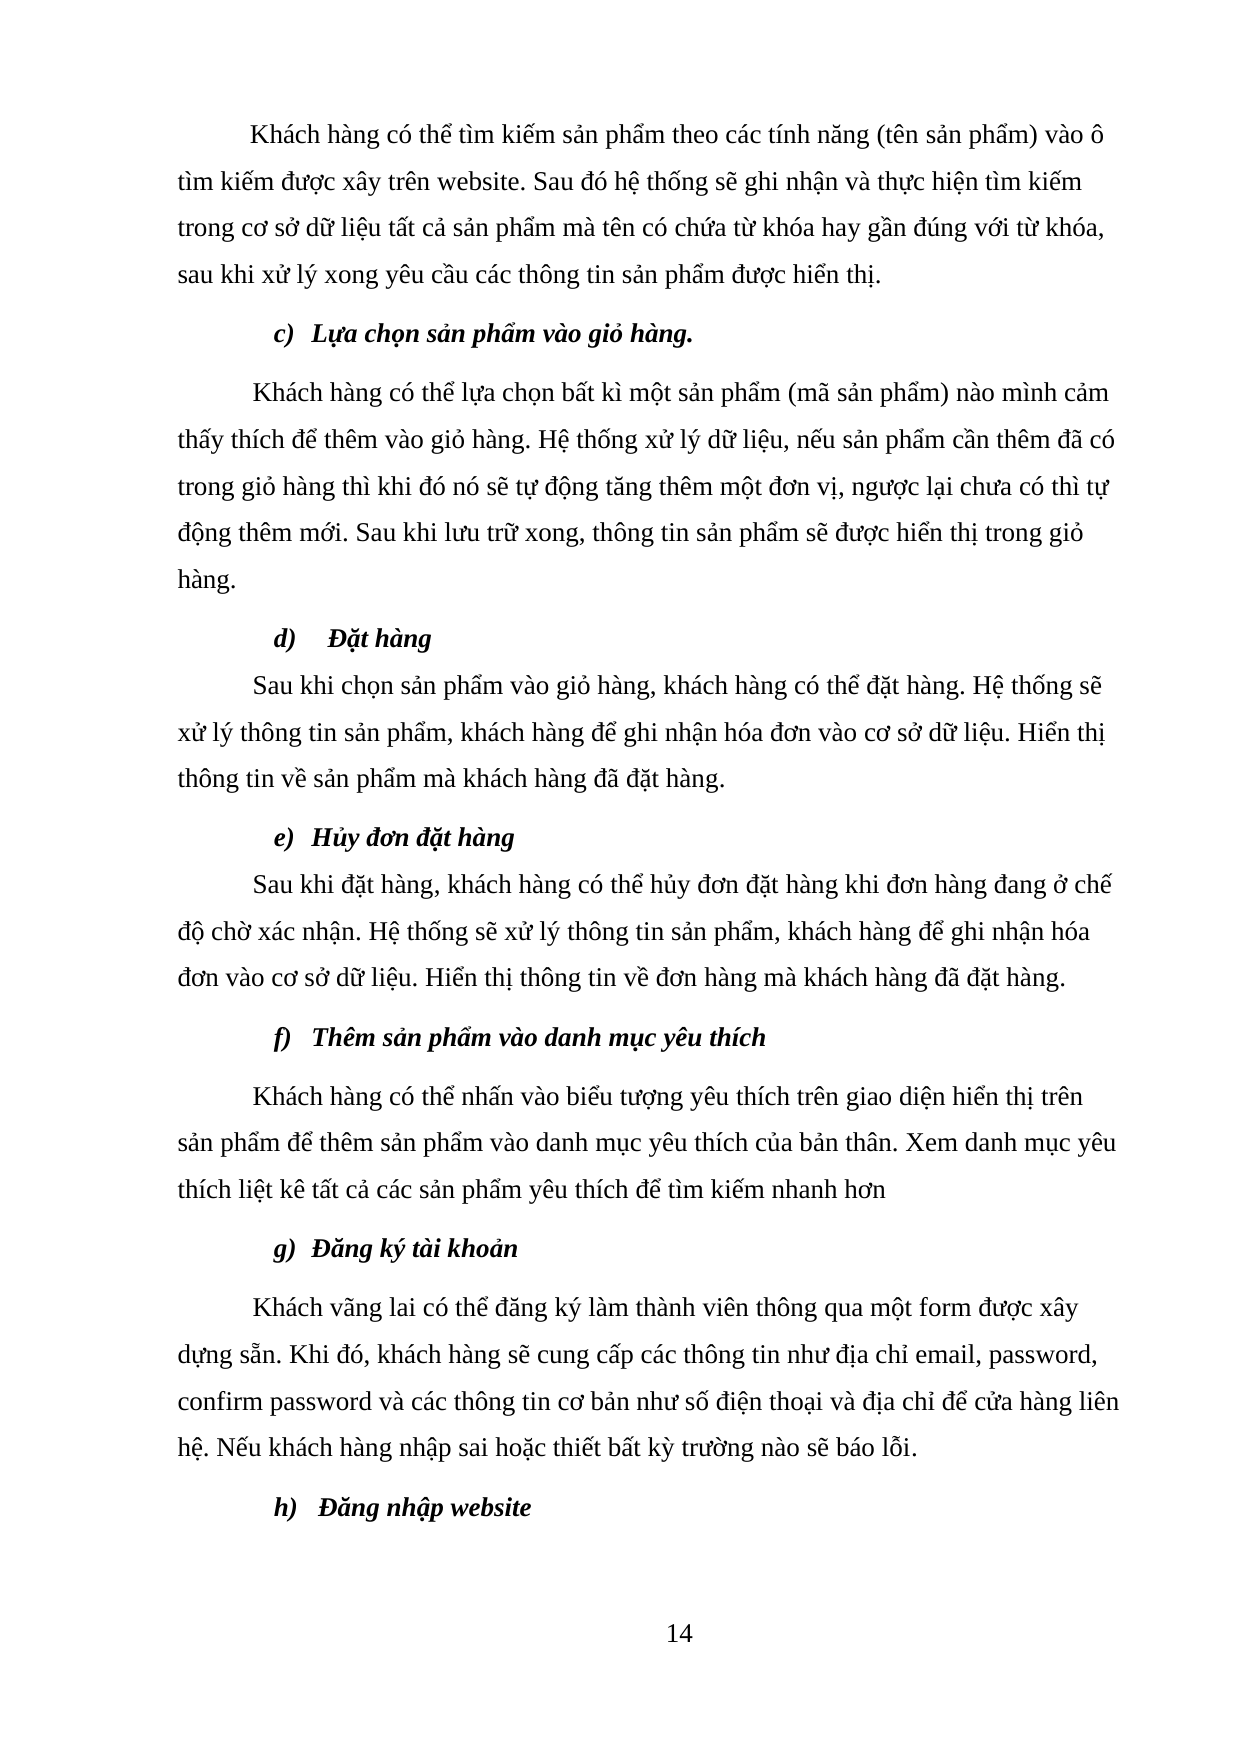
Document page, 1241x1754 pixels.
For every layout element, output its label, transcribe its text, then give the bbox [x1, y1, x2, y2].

list Thêm sản phẩm vào danh mục yêu thích [274, 1021, 1122, 1052]
list Đăng ký tài khoản [274, 1232, 1122, 1263]
list Hủy đơn đặt hàng [274, 821, 1122, 853]
text Khách hàng có thể tìm kiếm sản phẩm theo các tính năng (tên sản phẩm) vào ô tìm kiếm được xây trên website. Sau đó hệ thống sẽ ghi nhận và thực hiện tìm kiếm trong cơ sở dữ liệu tất cả sản phẩm mà tên có chứa từ khóa hay gần đúng với từ khóa, sau khi xử lý xong yêu cầu các thông tin sản phẩm được hiển thị. [177, 118, 1122, 289]
text Khách hàng có thể lựa chọn bất kì một sản phẩm (mã sản phẩm) nào mình cảm thấy thích để thêm vào giỏ hàng. Hệ thống xử lý dữ liệu, nếu sản phẩm cần thêm đã có trong giỏ hàng thì khi đó nó sẽ tự động tăng thêm một đơn vị, ngược lại chưa có thì tự động thêm mới. Sau khi lưu trữ xong, thông tin sản phẩm sẽ được hiển thị trong giỏ hàng. [177, 376, 1122, 594]
text Sau khi chọn sản phẩm vào giỏ hàng, khách hàng có thể đặt hàng. Hệ thống sẽ xử lý thông tin sản phẩm, khách hàng để ghi nhận hóa đơn vào cơ sở dữ liệu. Hiển thị thông tin về sản phẩm mà khách hàng đã đặt hàng. [177, 669, 1122, 793]
text Sau khi đặt hàng, khách hàng có thể hủy đơn đặt hàng khi đơn hàng đang ở chế độ chờ xác nhận. Hệ thống sẽ xử lý thông tin sản phẩm, khách hàng để ghi nhận hóa đơn vào cơ sở dữ liệu. Hiển thị thông tin về đơn hàng mà khách hàng đã đặt hàng. [177, 868, 1122, 993]
text Khách hàng có thể nhấn vào biểu tượng yêu thích trên giao diện hiển thị trên sản phẩm để thêm sản phẩm vào danh mục yêu thích của bản thân. Xem danh mục yêu thích liệt kê tất cả các sản phẩm yêu thích để tìm kiếm nhanh hơn [177, 1080, 1122, 1204]
list Lựa chọn sản phẩm vào giỏ hàng. [274, 317, 1122, 348]
list Đăng nhập website [274, 1491, 1122, 1522]
text Khách vãng lai có thể đăng ký làm thành viên thông qua một form được xây dựng sẵn. Khi đó, khách hàng sẽ cung cấp các thông tin như địa chỉ email, password, confirm password và các thông tin cơ bản như số điện thoại và địa chỉ để cửa hàng liên hệ. Nếu khách hàng nhập sai hoặc thiết bất kỳ trường nào sẽ báo lỗi. [177, 1291, 1122, 1463]
list Đặt hàng [274, 622, 1122, 653]
